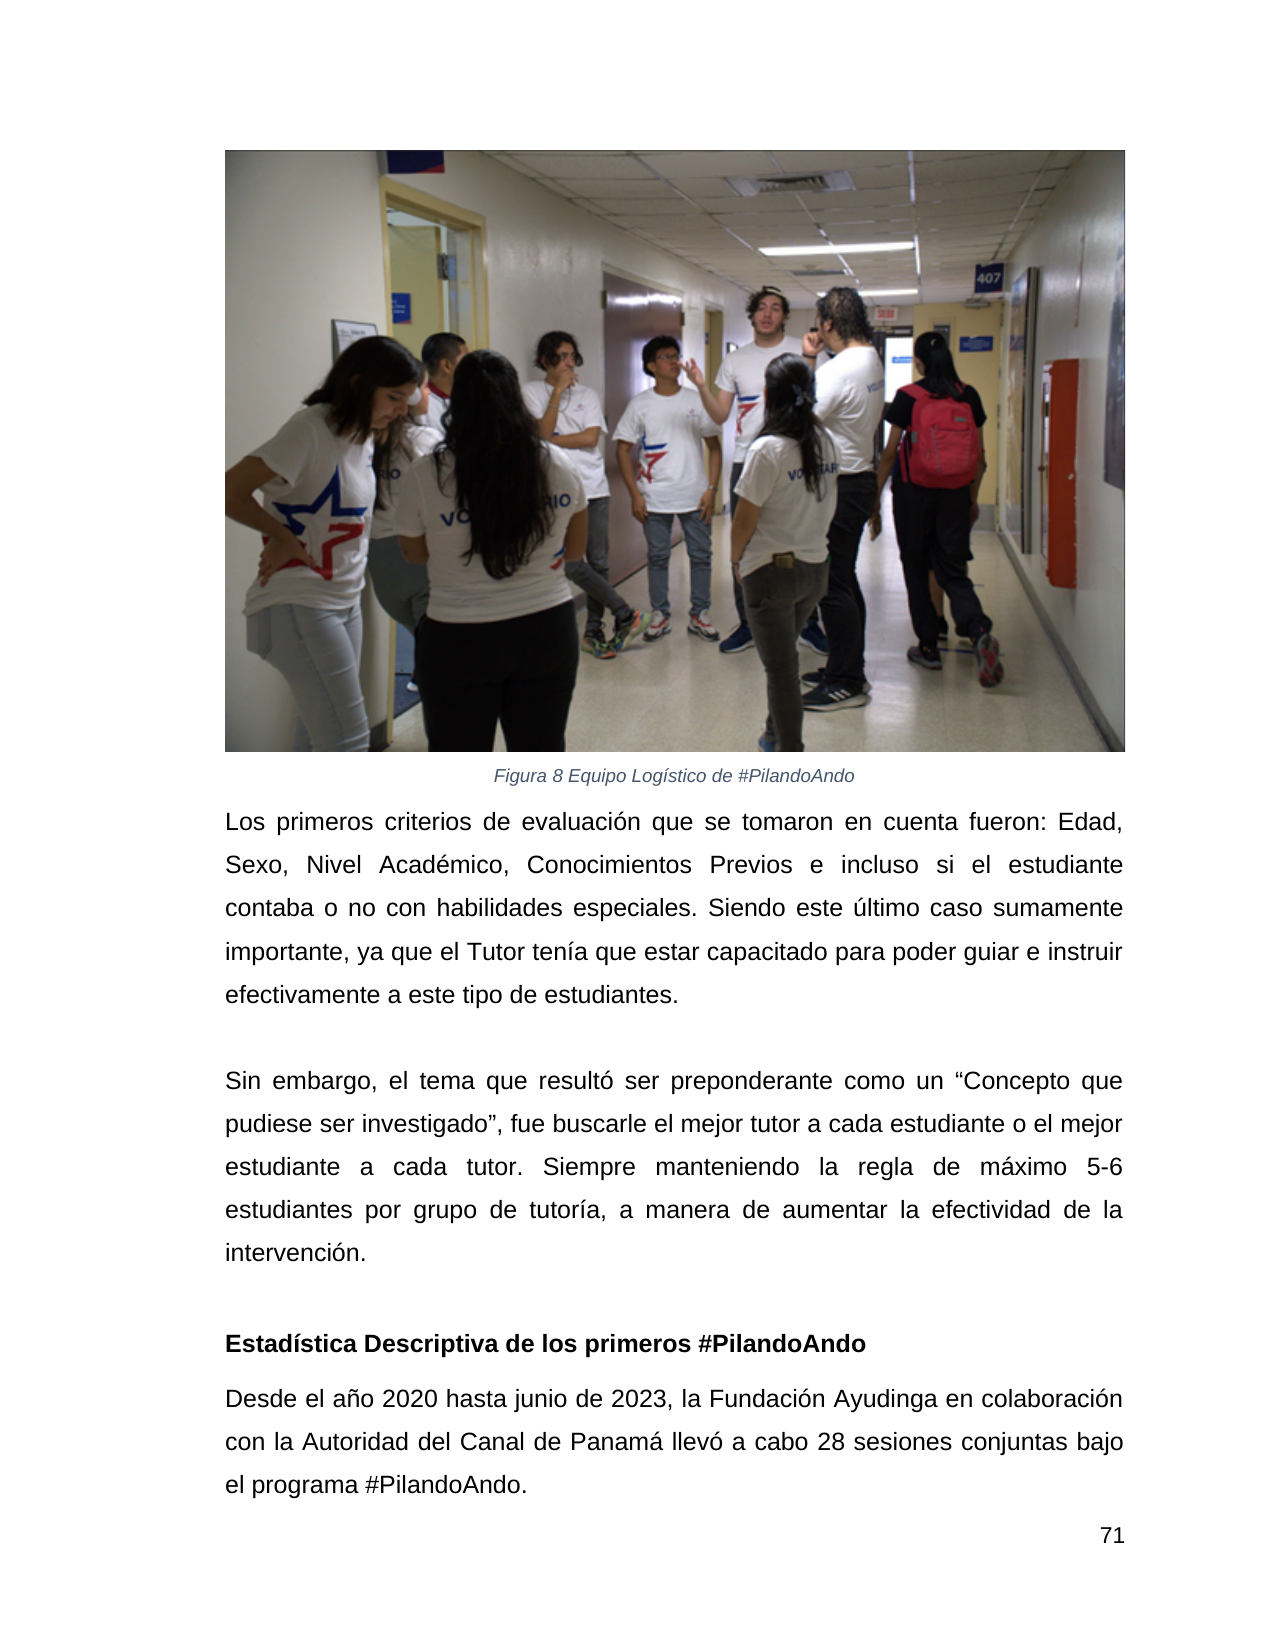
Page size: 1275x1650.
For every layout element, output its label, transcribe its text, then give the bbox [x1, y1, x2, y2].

text Desde el año 2020 hasta junio de 2023, la Fundación Ayudinga en colaboración con la Autoridad del Canal de Panamá llevó a cabo 28 sesiones conjuntas bajo el programa #PilandoAndo. [225, 1384, 1125, 1499]
subtitle Estadística Descriptiva de los primeros #PilandoAndo [225, 1329, 1125, 1357]
picture [225, 150, 1125, 752]
text Sin embargo, el tema que resultó ser preponderante como un “Concepto que pudiese ser investigado”, fue buscarle el mejor tutor a cada estudiante o el mejor estudiante a cada tutor. Siempre manteniendo la regla de máximo 5-6 estudiantes por grupo de tutoría, a manera de aumentar la efectividad de la intervención. [225, 1066, 1125, 1267]
text Los primeros criterios de evaluación que se tomaron en cuenta fueron: Edad, Sexo, Nivel Académico, Conocimientos Previos e incluso si el estudiante contaba o no con habilidades especiales. Siendo este último caso sumamente importante, ya que el Tutor tenía que estar capacitado para poder guiar e instruir efectivamente a este tipo de estudiantes. [225, 807, 1125, 1008]
